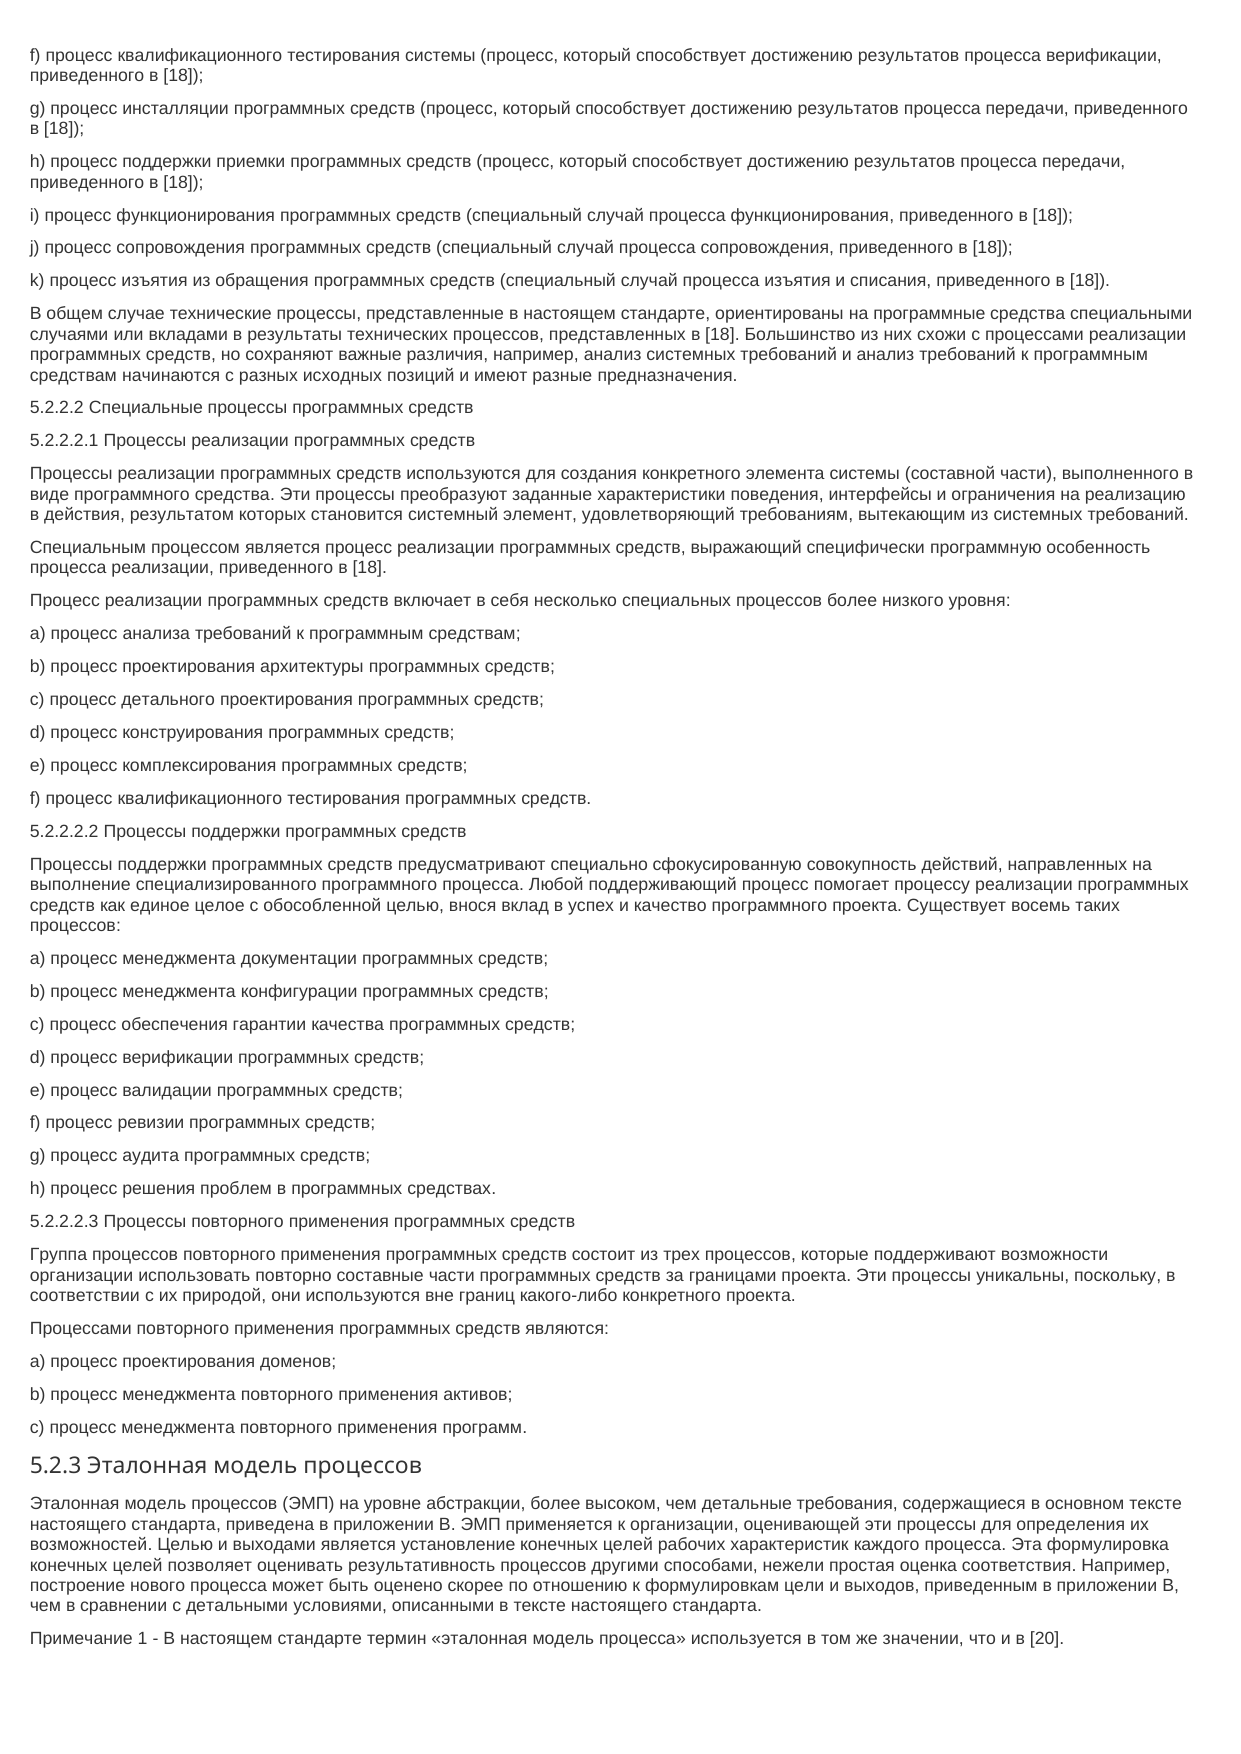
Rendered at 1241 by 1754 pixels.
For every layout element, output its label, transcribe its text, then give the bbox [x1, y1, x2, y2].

text g) процесс инсталляции программных средств (процесс, который способствует достижению результатов процесса передачи, приведенного в [18]); [29, 98, 1196, 138]
text Процесс реализации программных средств включает в себя несколько специальных процессов более низкого уровня: [29, 590, 1196, 611]
text b) процесс менеджмента повторного применения активов; [29, 1383, 1196, 1404]
text Процессы реализации программных средств используются для создания конкретного элемента системы (составной части), выполненного в виде программного средства. Эти процессы преобразуют заданные характеристики поведения, интерфейсы и ограничения на реализацию в действия, результатом которых становится системный элемент, удовлетворяющий требованиям, вытекающим из системных требований. [29, 463, 1196, 524]
text h) процесс решения проблем в программных средствах. [29, 1178, 1196, 1198]
text h) процесс поддержки приемки программных средств (процесс, который способствует достижению результатов процесса передачи, приведенного в [18]); [29, 151, 1196, 192]
text а) процесс анализа требований к программным средствам; [29, 623, 1196, 643]
text a) процесс менеджмента документации программных средств; [29, 948, 1196, 968]
text Специальным процессом является процесс реализации программных средств, выражающий специфически программную особенность процесса реализации, приведенного в [18]. [29, 537, 1196, 578]
text c) процесс менеджмента повторного применения программ. [29, 1416, 1196, 1437]
text Эталонная модель процессов (ЭМП) на уровне абстракции, более высоком, чем детальные требования, содержащиеся в основном тексте настоящего стандарта, приведена в приложении В. ЭМП применяется к организации, оценивающей эти процессы для определения их возможностей. Целью и выходами является установление конечных целей рабочих характеристик каждого процесса. Эта формулировка конечных целей позволяет оценивать результативность процессов другими способами, нежели простая оценка соответствия. Например, построение нового процесса может быть оценено скорее по отношению к формулировкам цели и выходов, приведенным в приложении В, чем в сравнении с детальными условиями, описанными в тексте настоящего стандарта. [29, 1493, 1196, 1616]
text f) процесс ревизии программных средств; [29, 1112, 1196, 1133]
text i) процесс функционирования программных средств (специальный случай процесса функционирования, приведенного в [18]); [29, 204, 1196, 225]
text f) процесс квалификационного тестирования системы (процесс, который способствует достижению результатов процесса верификации, приведенного в [18]); [29, 44, 1196, 85]
text c) процесс детального проектирования программных средств; [29, 689, 1196, 709]
text c) процесс обеспечения гарантии качества программных средств; [29, 1013, 1196, 1034]
text В общем случае технические процессы, представленные в настоящем стандарте, ориентированы на программные средства специальными случаями или вкладами в результаты технических процессов, представленных в [18]. Большинство из них схожи с процессами реализации программных средств, но сохраняют важные различия, например, анализ системных требований и анализ требований к программным средствам начинаются с разных исходных позиций и имеют разные предназначения. [29, 303, 1196, 385]
text e) процесс валидации программных средств; [29, 1079, 1196, 1100]
text j) процесс сопровождения программных средств (специальный случай процесса сопровождения, приведенного в [18]); [29, 237, 1196, 258]
text e) процесс комплексирования программных средств; [29, 755, 1196, 775]
text b) процесс проектирования архитектуры программных средств; [29, 656, 1196, 676]
text 5.2.2.2 Специальные процессы программных средств [29, 397, 1196, 418]
text 5.2.2.2.3 Процессы повторного применения программных средств [29, 1211, 1196, 1231]
text 5.2.3 Эталонная модель процессов [29, 1449, 1196, 1481]
text k) процесс изъятия из обращения программных средств (специальный случай процесса изъятия и списания, приведенного в [18]). [29, 270, 1196, 291]
text f) процесс квалификационного тестирования программных средств. [29, 788, 1196, 808]
text b) процесс менеджмента конфигурации программных средств; [29, 981, 1196, 1001]
text a) процесс проектирования доменов; [29, 1351, 1196, 1371]
text Процессы поддержки программных средств предусматривают специально сфокусированную совокупность действий, направленных на выполнение специализированного программного процесса. Любой поддерживающий процесс помогает процессу реализации программных средств как единое целое с обособленной целью, внося вклад в успех и качество программного проекта. Существует восемь таких процессов: [29, 853, 1196, 935]
text Группа процессов повторного применения программных средств состоит из трех процессов, которые поддерживают возможности организации использовать повторно составные части программных средств за границами проекта. Эти процессы уникальны, поскольку, в соответствии с их природой, они используются вне границ какого-либо конкретного проекта. [29, 1244, 1196, 1305]
text Примечание 1 - В настоящем стандарте термин «эталонная модель процесса» используется в том же значении, что и в [20]. [29, 1628, 1196, 1648]
text Процессами повторного применения программных средств являются: [29, 1318, 1196, 1338]
text 5.2.2.2.2 Процессы поддержки программных средств [29, 821, 1196, 841]
text d) процесс верификации программных средств; [29, 1046, 1196, 1067]
text 5.2.2.2.1 Процессы реализации программных средств [29, 430, 1196, 451]
text g) процесс аудита программных средств; [29, 1145, 1196, 1166]
text d) процесс конструирования программных средств; [29, 722, 1196, 742]
